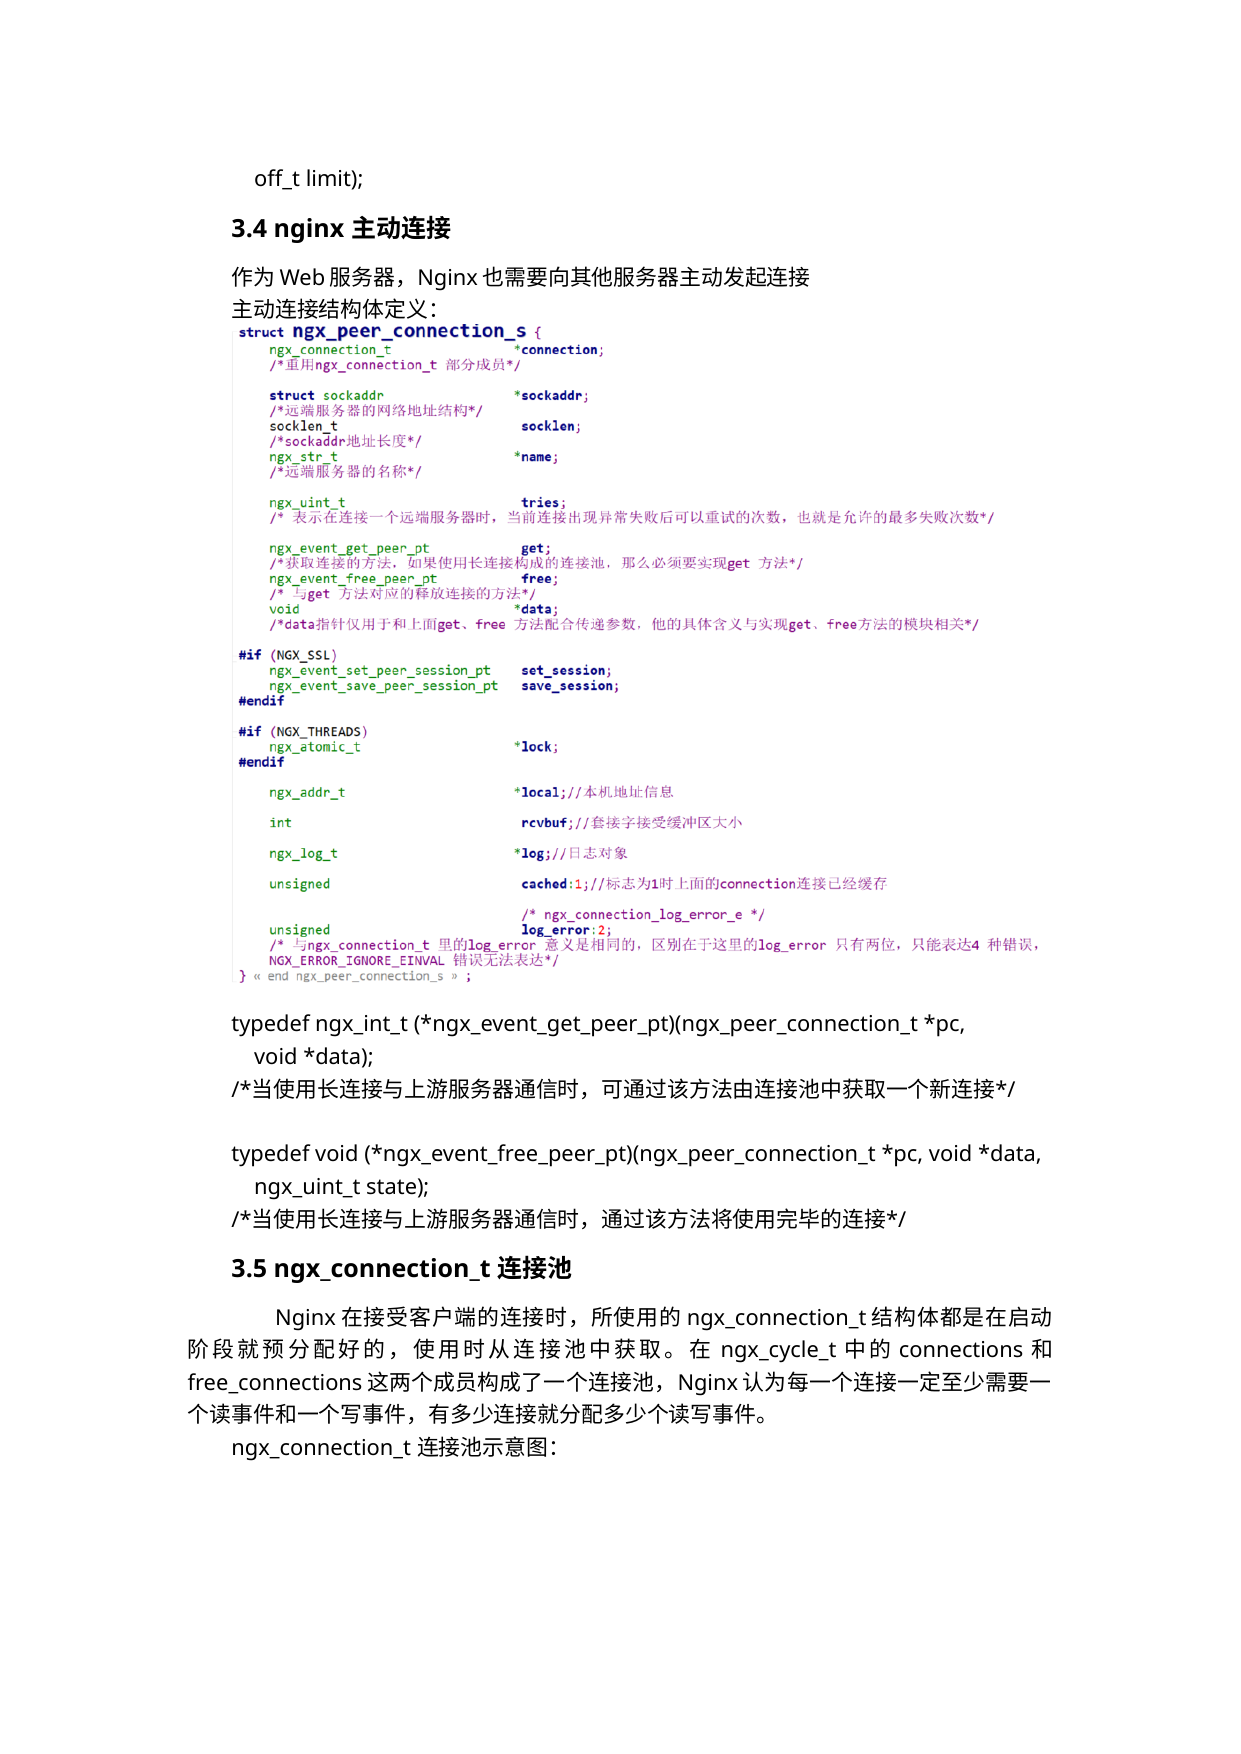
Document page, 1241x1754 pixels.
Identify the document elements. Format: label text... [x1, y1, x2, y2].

text 主动连接结构体定义： [187, 292, 1053, 324]
text typedef void (*ngx_event_free_peer_pt)(ngx_peer_connection_t *pc, void *data, [187, 1137, 1053, 1169]
text ngx_connection_t 连接池示意图： [187, 1429, 1053, 1462]
text typedef ngx_int_t (*ngx_event_get_peer_pt)(ngx_peer_connection_t *pc, [187, 1007, 1053, 1039]
text off_t limit); [187, 162, 1053, 194]
picture [231, 324, 1097, 996]
text 3.4 nginx 主动连接 [231, 194, 1053, 259]
text /*当使用长连接与上游服务器通信时，通过该方法将使用完毕的连接*/ [187, 1202, 1053, 1234]
text ngx_uint_t state); [187, 1169, 1053, 1202]
text void *data); [187, 1039, 1053, 1072]
text 3.5 ngx_connection_t 连接池 [187, 1234, 1053, 1299]
text Nginx在接受客户端的连接时，所使用的ngx_connection_t结构体都是在启动阶段就预分配好的，使用时从连接池中获取。在ngx_cycle_t中的connections和free_connections这两个成员构成了一个连接池，Nginx认为每一个连接一定至少需要一个读事件和一个写事件，有多少连接就分配多少个读写事件。 [187, 1299, 1053, 1429]
text /*当使用长连接与上游服务器通信时，可通过该方法由连接池中获取一个新连接*/ [187, 1072, 1053, 1104]
text 作为Web服务器，Nginx也需要向其他服务器主动发起连接 [187, 259, 1053, 292]
